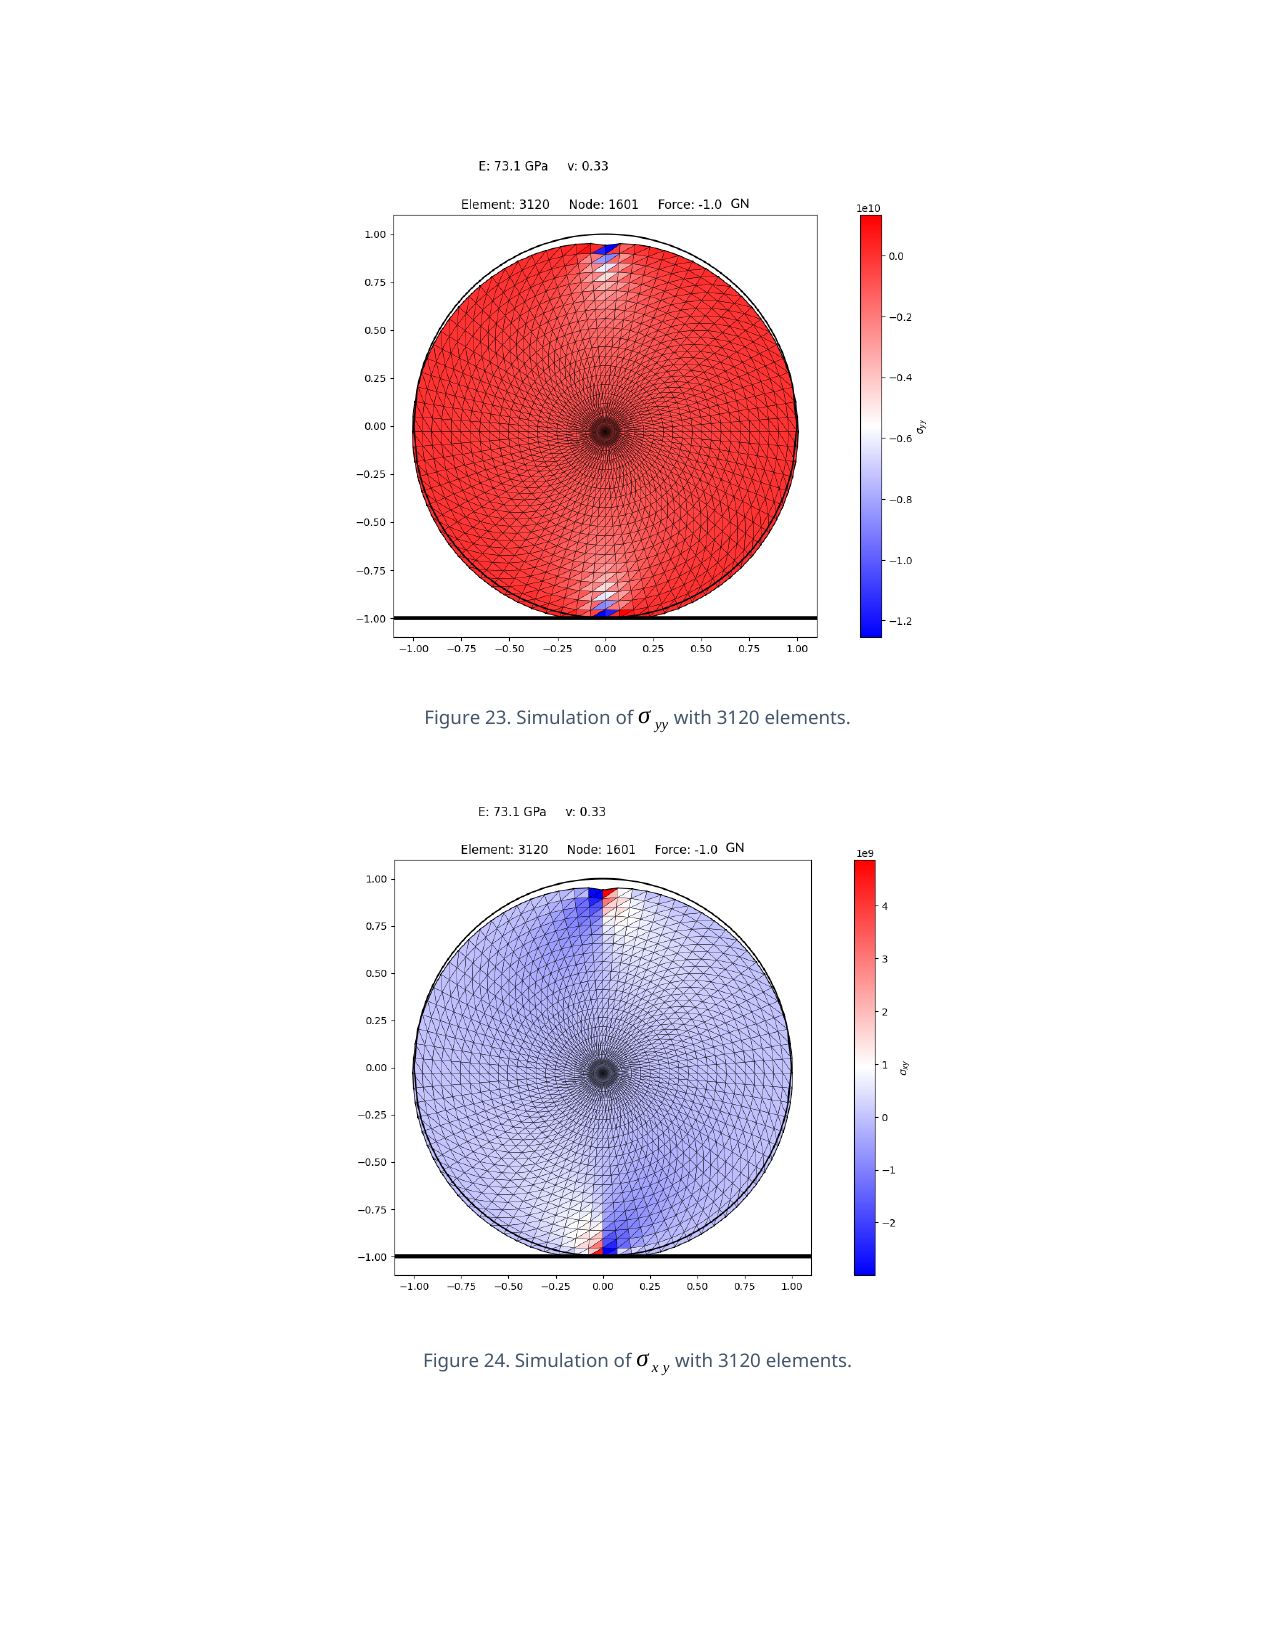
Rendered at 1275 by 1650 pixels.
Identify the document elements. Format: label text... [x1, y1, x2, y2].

text Figure 23. Simulation of with 3120 elements. [150, 702, 1125, 733]
text Figure 24. Simulation of with 3120 elements. [150, 1345, 1125, 1376]
picture [337, 150, 938, 671]
picture [337, 795, 938, 1314]
